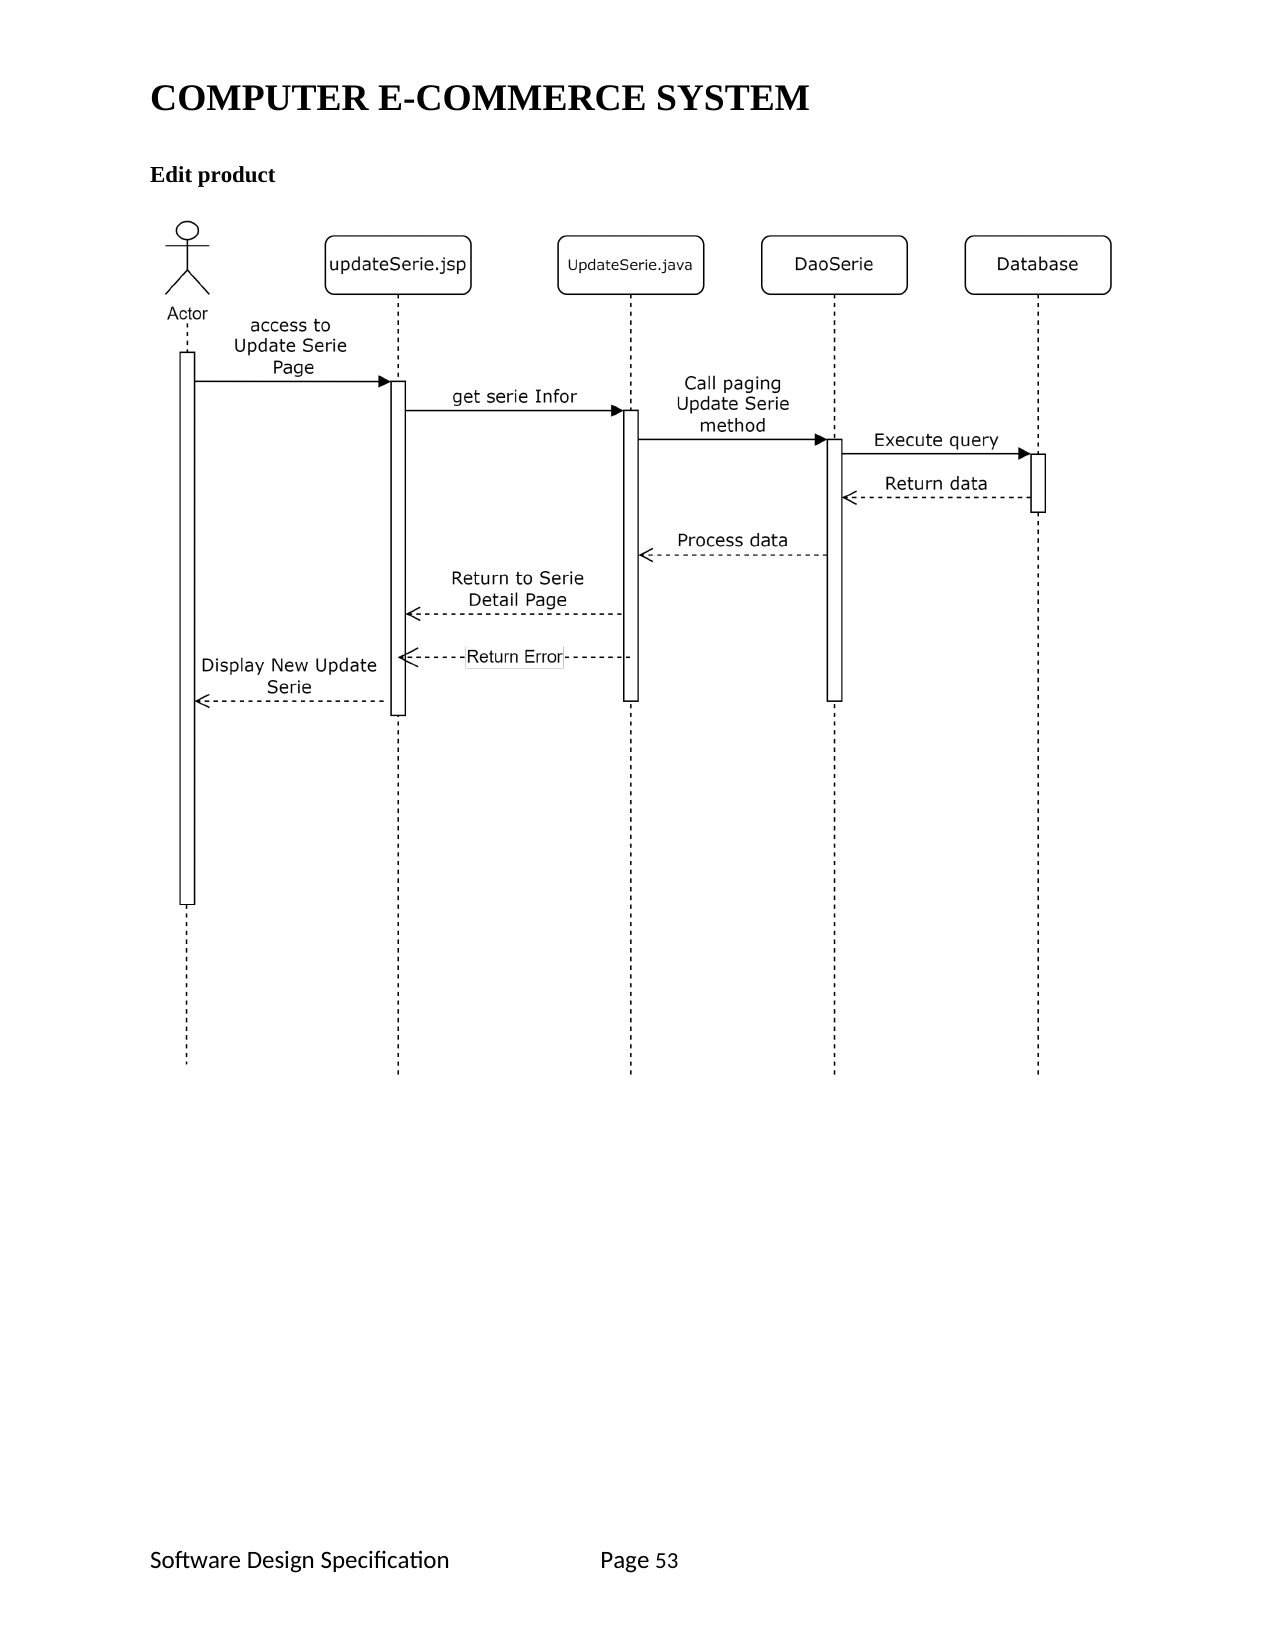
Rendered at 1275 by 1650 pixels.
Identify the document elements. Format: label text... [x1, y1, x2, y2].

picture [150, 206, 1125, 1094]
subtitle Edit product [150, 161, 1125, 188]
